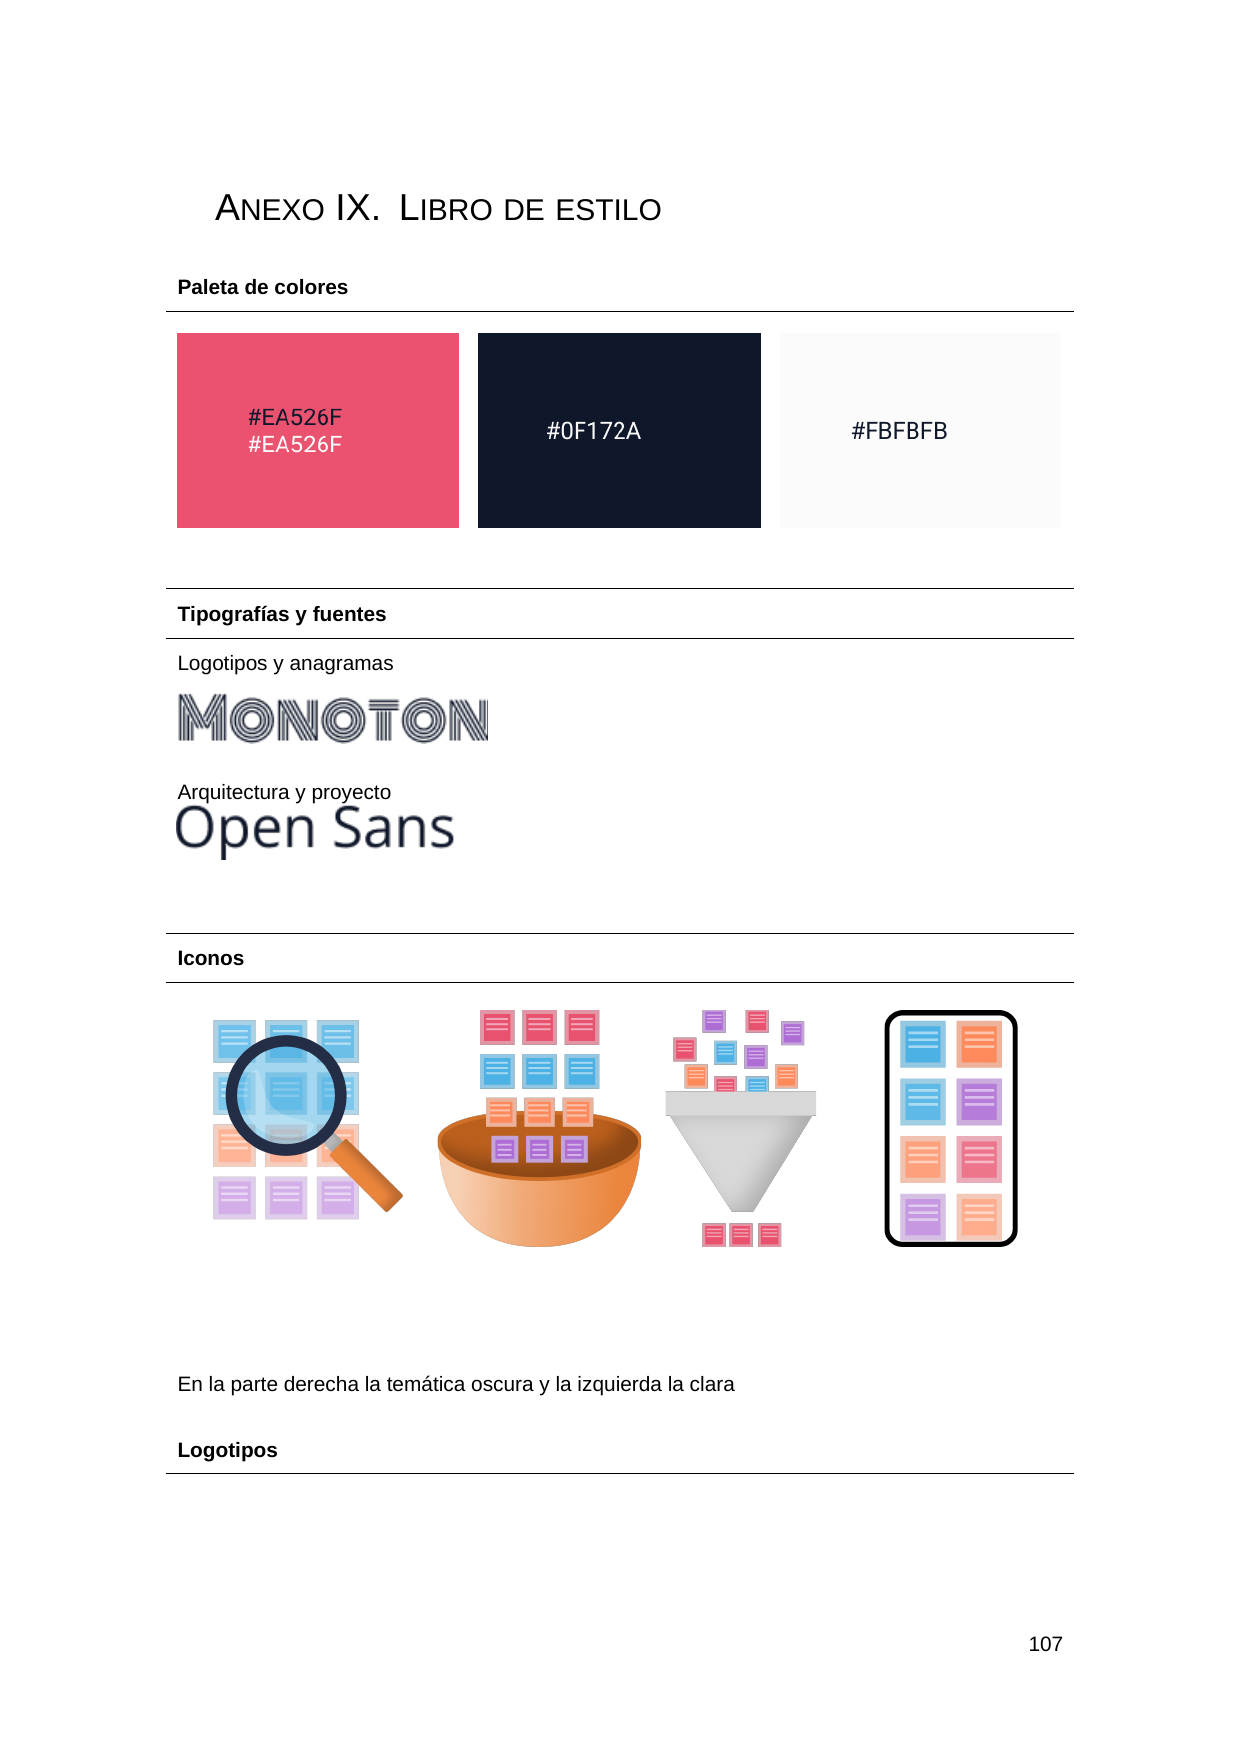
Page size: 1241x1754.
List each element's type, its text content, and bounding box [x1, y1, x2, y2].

picture [176, 803, 455, 860]
picture [177, 693, 488, 744]
table_cell Logotipos y anagramas Arquitectura y proyecto [166, 639, 1074, 932]
text Libro de estilo [215, 185, 1063, 228]
picture [665, 1010, 817, 1247]
picture [884, 1010, 1018, 1247]
table_cell [166, 312, 1074, 588]
text En la parte derecha la temática oscura y la izquierda la clara [177, 1372, 1063, 1396]
table_cell Iconos [166, 934, 1074, 982]
picture [437, 1010, 642, 1247]
table_cell Tipografías y fuentes [166, 589, 1074, 638]
table_header Paleta de colores [166, 262, 1074, 311]
table_cell [166, 983, 1074, 1307]
picture [177, 333, 1062, 528]
picture [199, 1010, 416, 1247]
table_header Logotipos [166, 1425, 1074, 1473]
